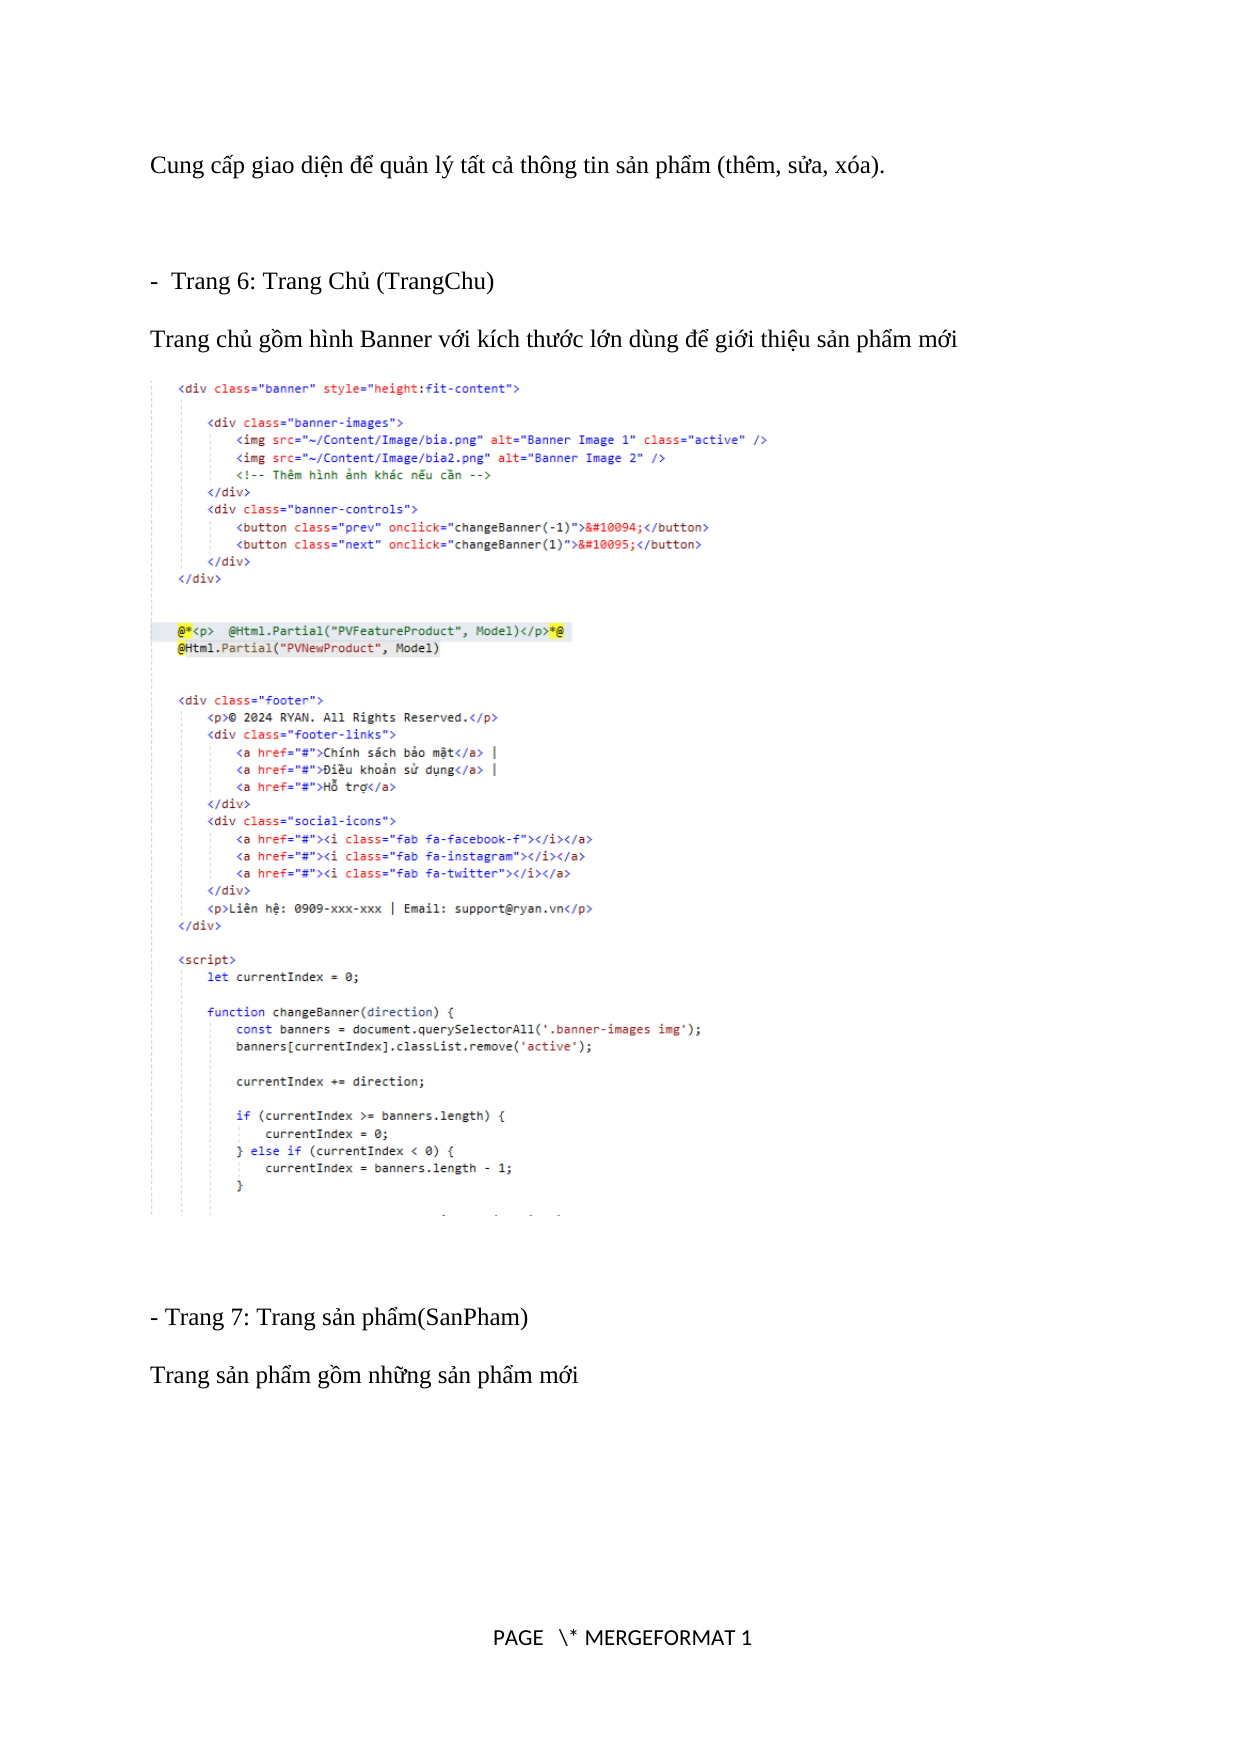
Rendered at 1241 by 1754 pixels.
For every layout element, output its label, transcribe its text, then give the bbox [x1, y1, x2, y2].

text Trang chủ gồm hình Banner với kích thước lớn dùng để giới thiệu sản phẩm mới [150, 324, 1090, 352]
text - Trang 7: Trang sản phẩm(SanPham) [150, 1302, 1090, 1331]
text - Trang 6: Trang Chủ (TrangChu) [150, 266, 1090, 294]
picture [150, 381, 1091, 1216]
text Cung cấp giao diện để quản lý tất cả thông tin sản phẩm (thêm, sửa, xóa). [150, 150, 1090, 179]
text Trang sản phẩm gồm những sản phẩm mới [150, 1360, 1090, 1389]
